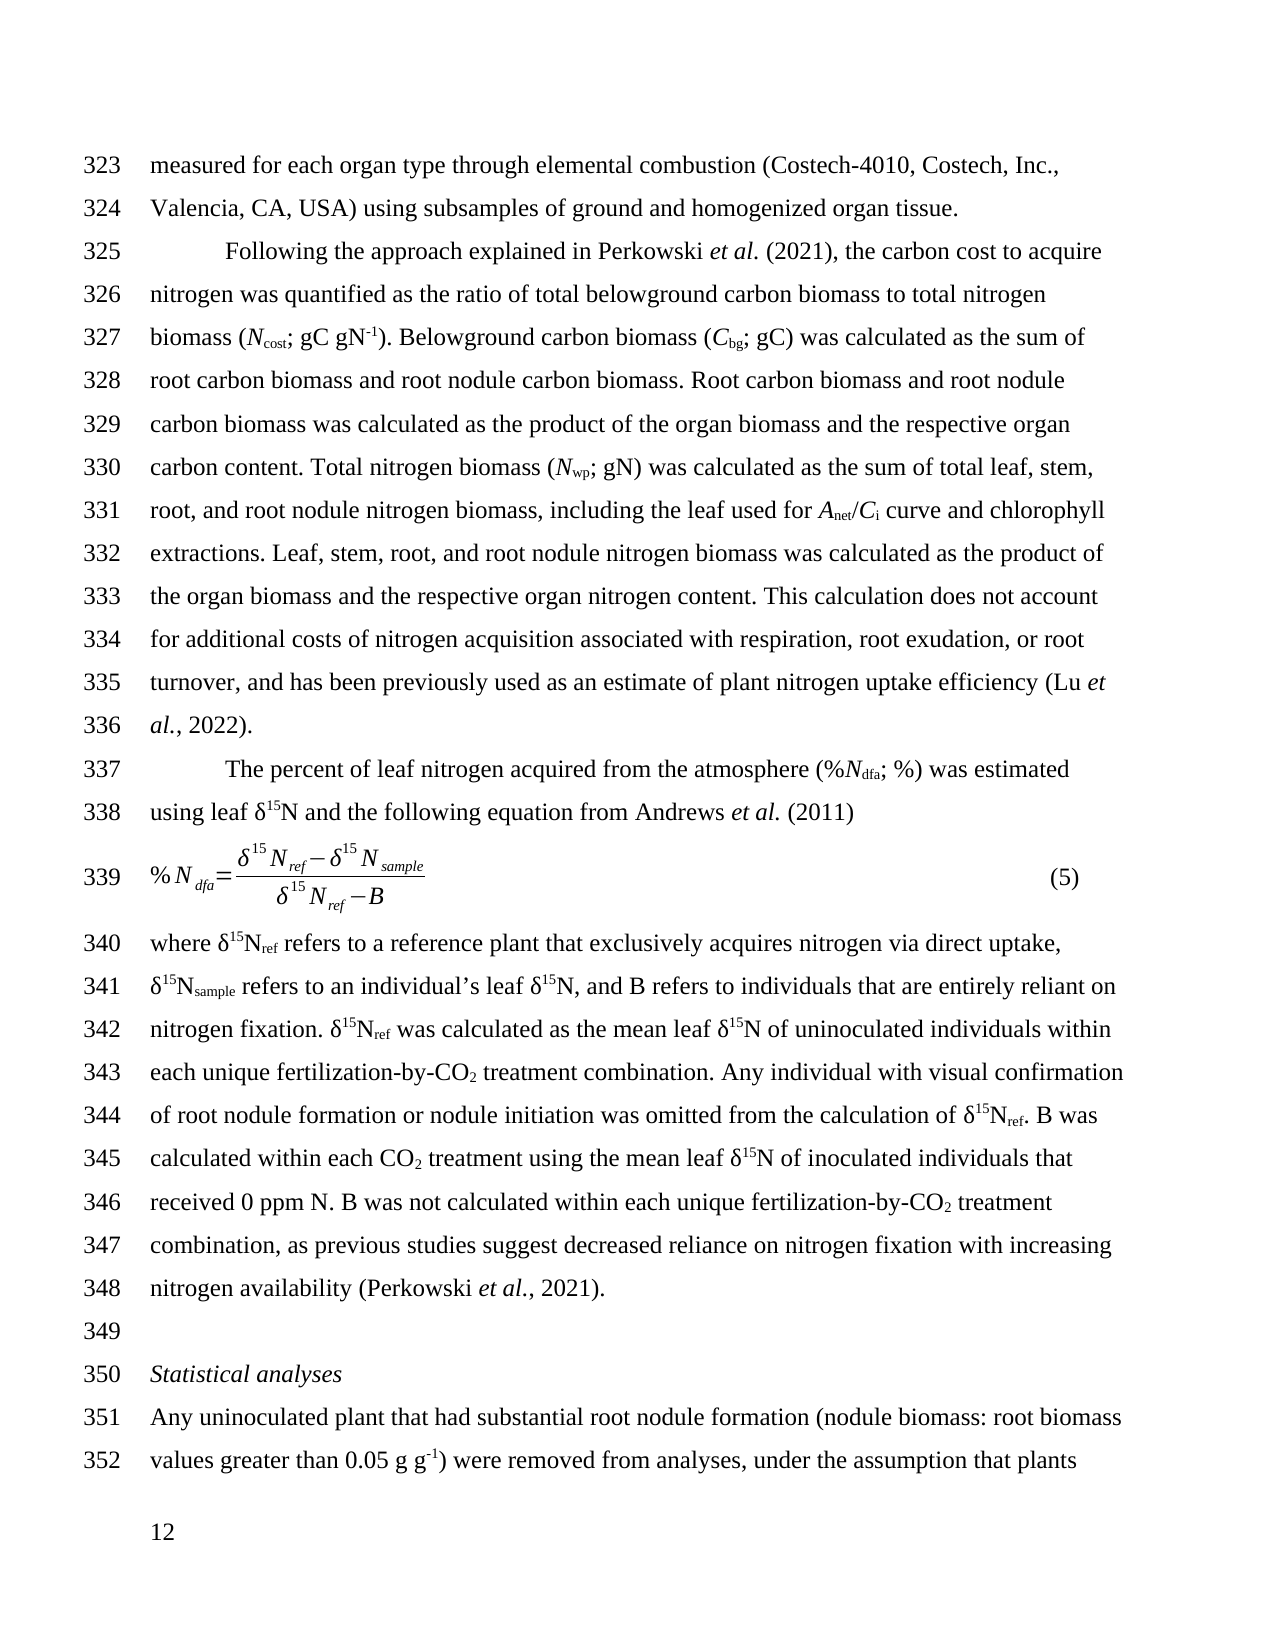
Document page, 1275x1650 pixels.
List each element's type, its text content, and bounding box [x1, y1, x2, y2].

text The percent of leaf nitrogen acquired from the atmosphere (%Ndfa; %) was estimated using leaf δ15N and the following equation from Andrews et al. (2011) [150, 754, 1125, 826]
text (5) [150, 840, 1125, 913]
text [150, 1402, 1125, 1474]
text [150, 150, 1125, 222]
text where δ15Nref refers to a reference plant that exclusively acquires nitrogen via direct uptake, δ15Nsample refers to an individual’s leaf δ15N, and B refers to individuals that are entirely reliant on nitrogen fixation. δ15Nref was calculated as the mean leaf δ15N of uninoculated individuals within each unique fertilization-by-CO2 treatment combination. Any individual with visual confirmation of root nodule formation or nodule initiation was omitted from the calculation of δ15Nref. B was calculated within each CO2 treatment using the mean leaf δ15N of inoculated individuals that received 0 ppm N. B was not calculated within each unique fertilization-by-CO2 treatment combination, as previous studies suggest decreased reliance on nitrogen fixation with increasing nitrogen availability (Perkowski et al., 2021). [150, 928, 1125, 1302]
text Statistical analyses [150, 1359, 1125, 1388]
text Following the approach explained in Perkowski et al. (2021), the carbon cost to acquire nitrogen was quantified as the ratio of total belowground carbon biomass to total nitrogen biomass (Ncost; gC gN-1). Belowground carbon biomass (Cbg; gC) was calculated as the sum of root carbon biomass and root nodule carbon biomass. Root carbon biomass and root nodule carbon biomass was calculated as the product of the organ biomass and the respective organ carbon content. Total nitrogen biomass (Nwp; gN) was calculated as the sum of total leaf, stem, root, and root nodule nitrogen biomass, including the leaf used for Anet/Ci curve and chlorophyll extractions. Leaf, stem, root, and root nodule nitrogen biomass was calculated as the product of the organ biomass and the respective organ nitrogen content. This calculation does not account for additional costs of nitrogen acquisition associated with respiration, root exudation, or root turnover, and has been previously used as an estimate of plant nitrogen uptake efficiency (Lu et al., 2022). [150, 236, 1125, 739]
